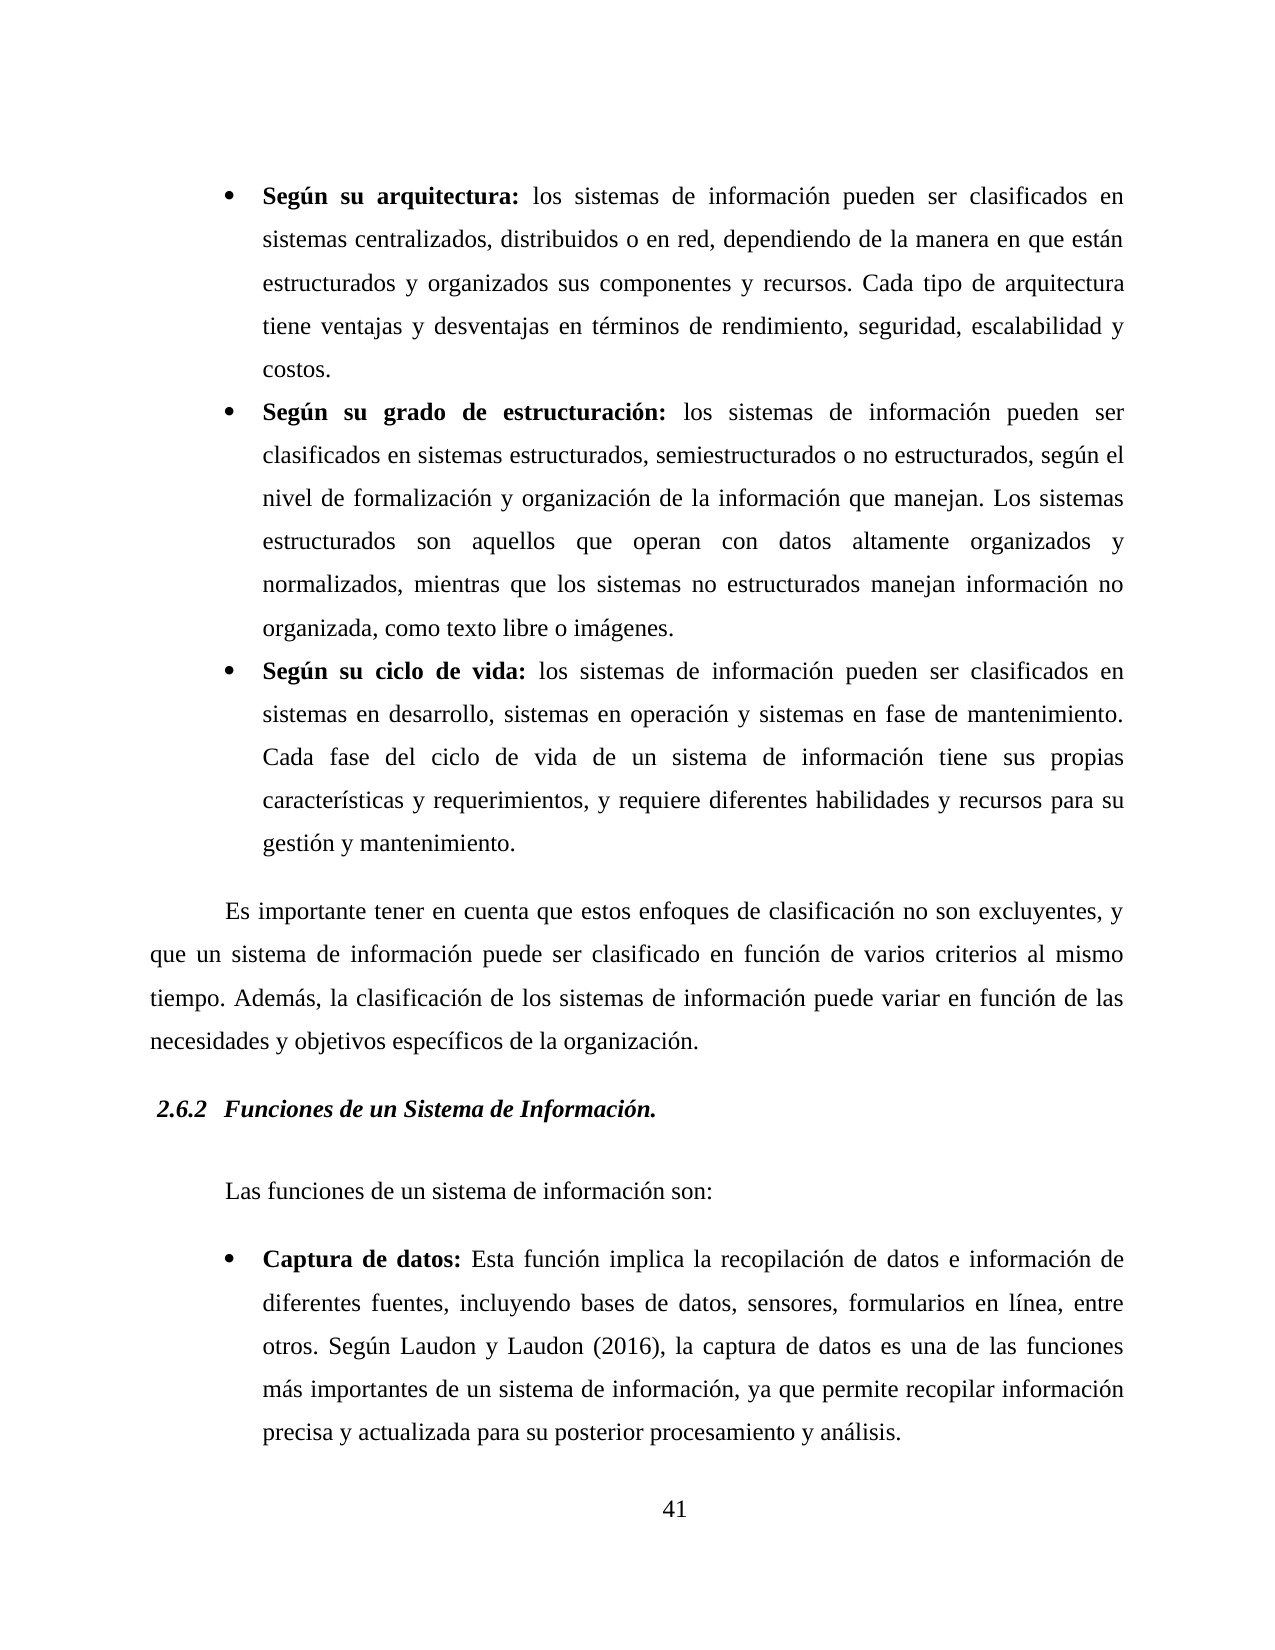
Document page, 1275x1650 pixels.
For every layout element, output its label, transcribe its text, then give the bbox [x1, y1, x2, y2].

list Captura de datos: Esta función implica la recopilación de datos e información de diferentes fuentes, incluyendo bases de datos, sensores, formularios en línea, entre otros. Según Laudon y Laudon (2016), la captura de datos es una de las funciones más importantes de un sistema de información, ya que permite recopilar información precisa y actualizada para su posterior procesamiento y análisis. [225, 1244, 1125, 1446]
text Es importante tener en cuenta que estos enfoques de clasificación no son excluyentes, y que un sistema de información puede ser clasificado en función de varios criterios al mismo tiempo. Además, la clasificación de los sistemas de información puede variar en función de las necesidades y objetivos específicos de la organización. [150, 896, 1125, 1054]
text Las funciones de un sistema de información son: [150, 1176, 1125, 1205]
subtitle Funciones de un Sistema de Información. [157, 1094, 1125, 1123]
list Según su ciclo de vida: los sistemas de información pueden ser clasificados en sistemas en desarrollo, sistemas en operación y sistemas en fase de mantenimiento. Cada fase del ciclo de vida de un sistema de información tiene sus propias características y requerimientos, y requiere diferentes habilidades y recursos para su gestión y mantenimiento. [225, 656, 1125, 857]
list Según su arquitectura: los sistemas de información pueden ser clasificados en sistemas centralizados, distribuidos o en red, dependiendo de la manera en que están estructurados y organizados sus componentes y recursos. Cada tipo de arquitectura tiene ventajas y desventajas en términos de rendimiento, seguridad, escalabilidad y costos. [225, 181, 1125, 383]
list Según su grado de estructuración: los sistemas de información pueden ser clasificados en sistemas estructurados, semiestructurados o no estructurados, según el nivel de formalización y organización de la información que manejan. Los sistemas estructurados son aquellos que operan con datos altamente organizados y normalizados, mientras que los sistemas no estructurados manejan información no organizada, como texto libre o imágenes. [225, 397, 1125, 641]
